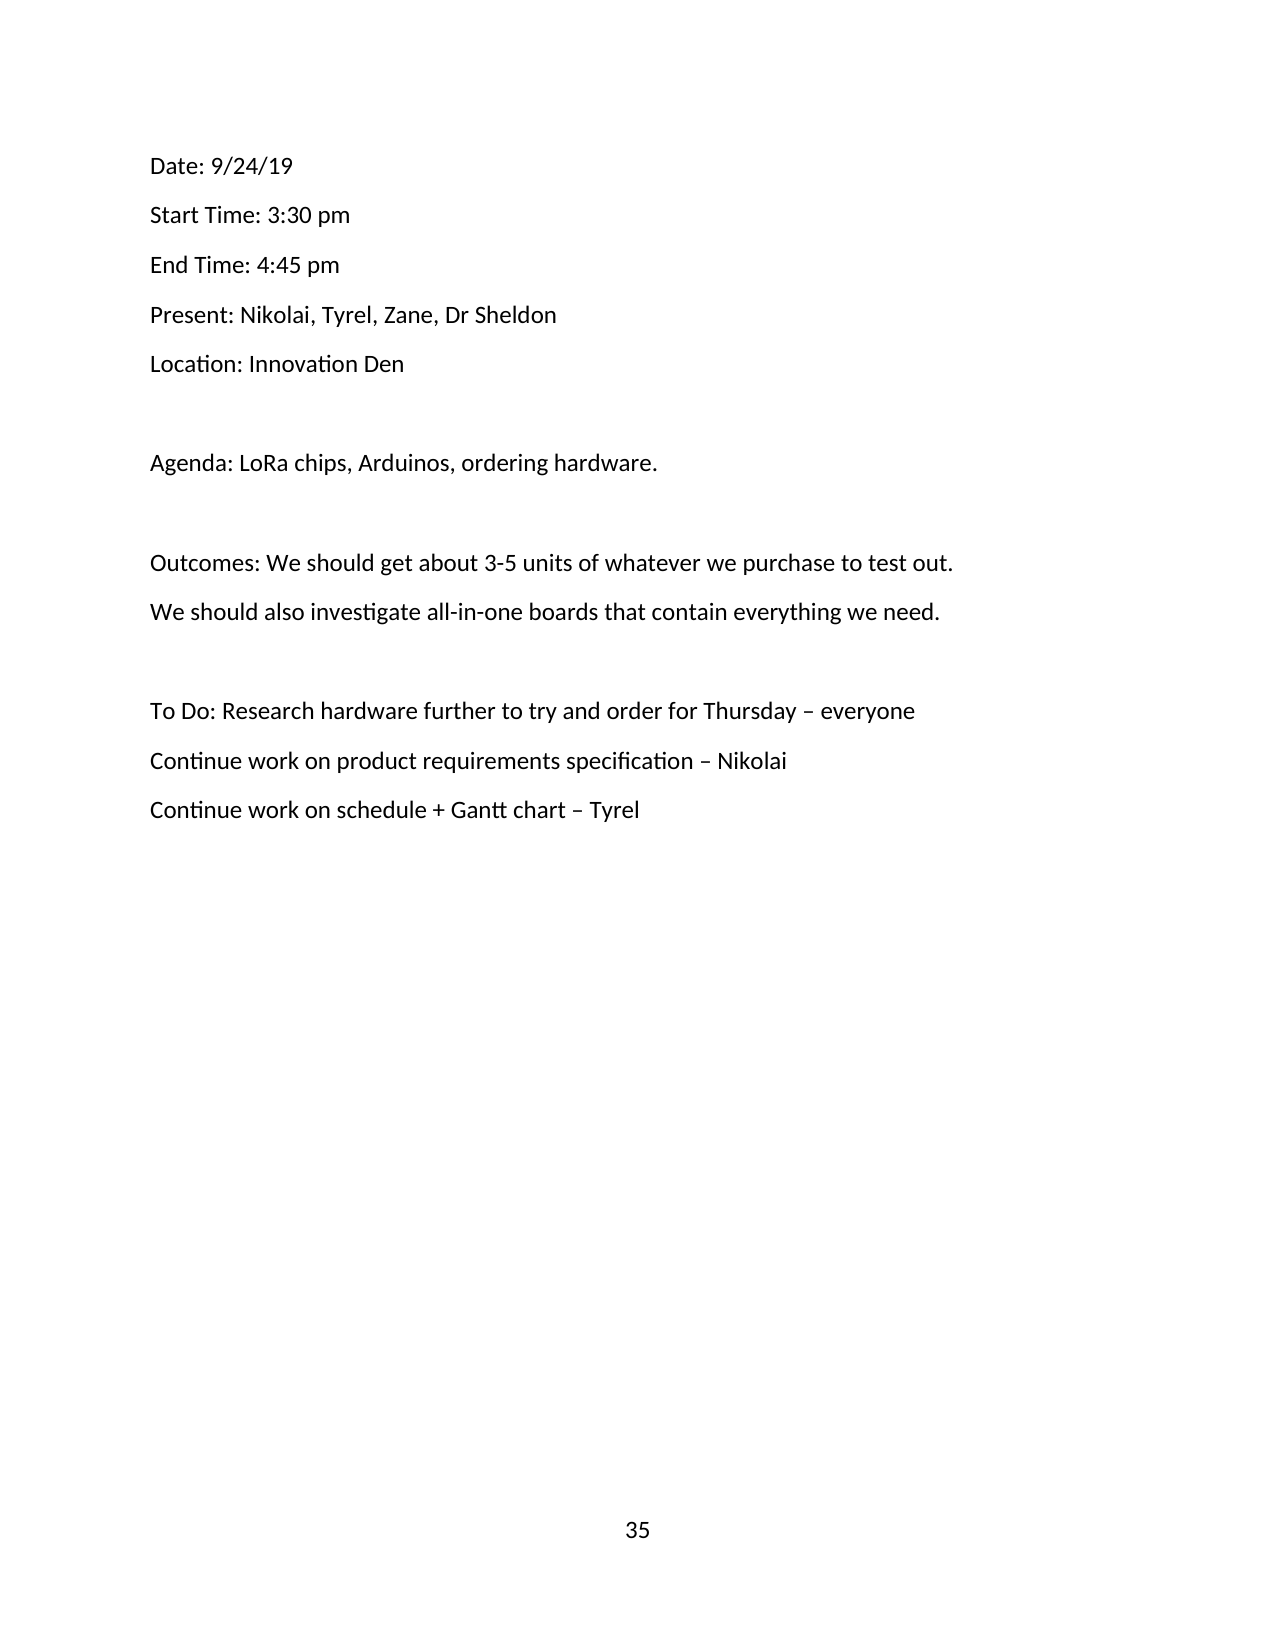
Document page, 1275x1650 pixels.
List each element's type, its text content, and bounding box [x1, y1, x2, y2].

text Agenda: LoRa chips, Arduinos, ordering hardware. [150, 447, 1125, 478]
text Continue work on product requirements specification – Nikolai [150, 745, 1125, 776]
text We should also investigate all-in-one boards that contain everything we need. [150, 596, 1125, 627]
text Start Time: 3:30 pm [150, 199, 1125, 230]
text Location: Innovation Den [150, 348, 1125, 379]
text Present: Nikolai, Tyrel, Zane, Dr Sheldon [150, 299, 1125, 329]
text End Time: 4:45 pm [150, 249, 1125, 280]
text Outcomes: We should get about 3-5 units of whatever we purchase to test out. [150, 547, 1125, 577]
text Continue work on schedule + Gantt chart – Tyrel [150, 794, 1125, 825]
text To Do: Research hardware further to try and order for Thursday – everyone [150, 695, 1125, 726]
text Date: 9/24/19 [150, 150, 1125, 181]
